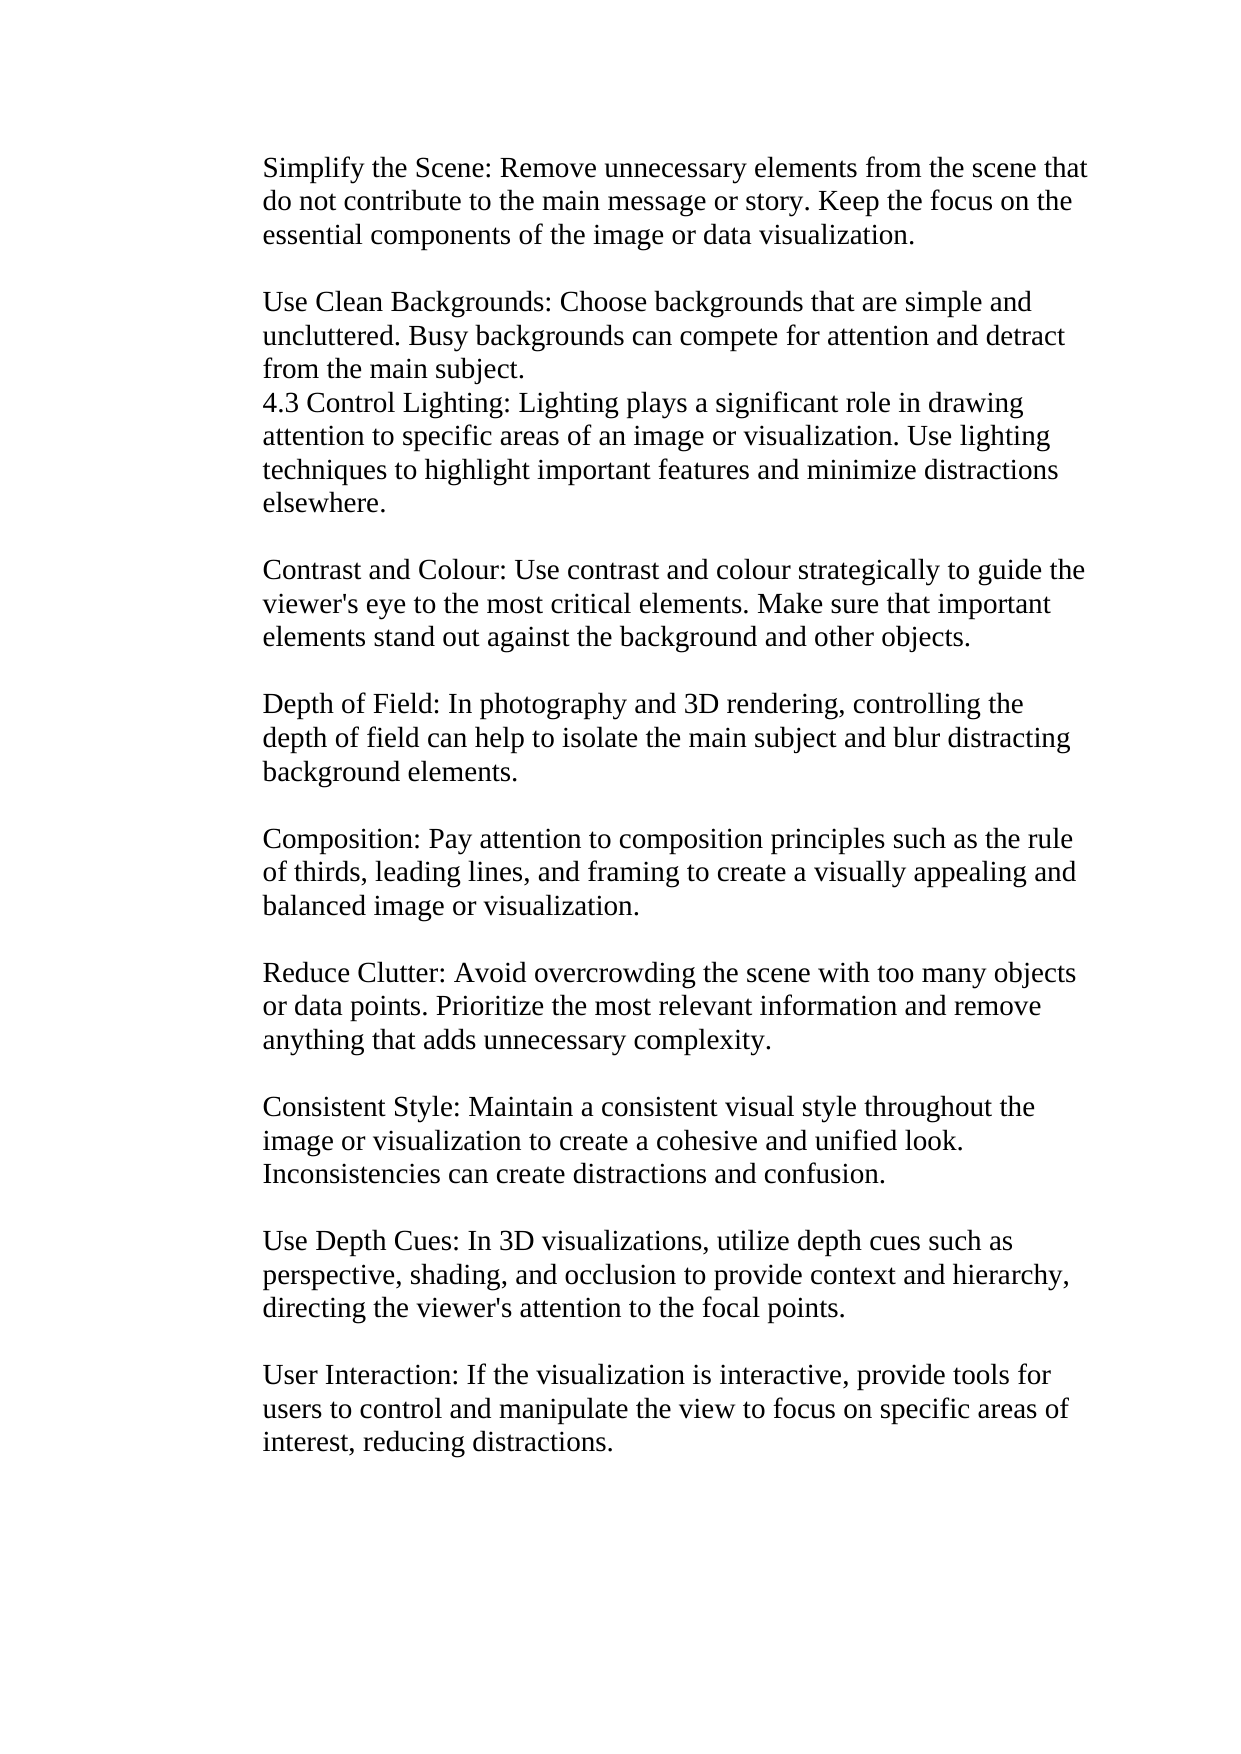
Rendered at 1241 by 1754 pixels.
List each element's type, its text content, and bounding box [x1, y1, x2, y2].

text Composition: Pay attention to composition principles such as the rule of thirds, leading lines, and framing to create a visually appealing and balanced image or visualization. [262, 821, 1090, 921]
text User Interaction: If the visualization is interactive, provide tools for users to control and manipulate the view to focus on specific areas of interest, reducing distractions. [262, 1357, 1090, 1458]
text Contrast and Colour: Use contrast and colour strategically to guide the viewer's eye to the most critical elements. Make sure that important elements stand out against the background and other objects. [262, 552, 1090, 653]
text 4.3 Control Lighting: Lighting plays a significant role in drawing attention to specific areas of an image or visualization. Use lighting techniques to highlight important features and minimize distractions elsewhere. [262, 385, 1090, 519]
text Simplify the Scene: Remove unnecessary elements from the scene that do not contribute to the main message or story. Keep the focus on the essential components of the image or data visualization. [262, 150, 1090, 251]
text Reduce Clutter: Avoid overcrowding the scene with too many objects or data points. Prioritize the most relevant information and remove anything that adds unnecessary complexity. [262, 955, 1090, 1056]
text Depth of Field: In photography and 3D rendering, controlling the depth of field can help to isolate the main subject and blur distracting background elements. [262, 687, 1090, 787]
text Use Clean Backgrounds: Choose backgrounds that are simple and uncluttered. Busy backgrounds can compete for attention and detract from the main subject. [262, 284, 1090, 385]
text Use Depth Cues: In 3D visualizations, utilize depth cues such as perspective, shading, and occlusion to provide context and hierarchy, directing the viewer's attention to the focal points. [262, 1223, 1090, 1324]
text Consistent Style: Maintain a consistent visual style throughout the image or visualization to create a cohesive and unified look. Inconsistencies can create distractions and confusion. [262, 1089, 1090, 1190]
